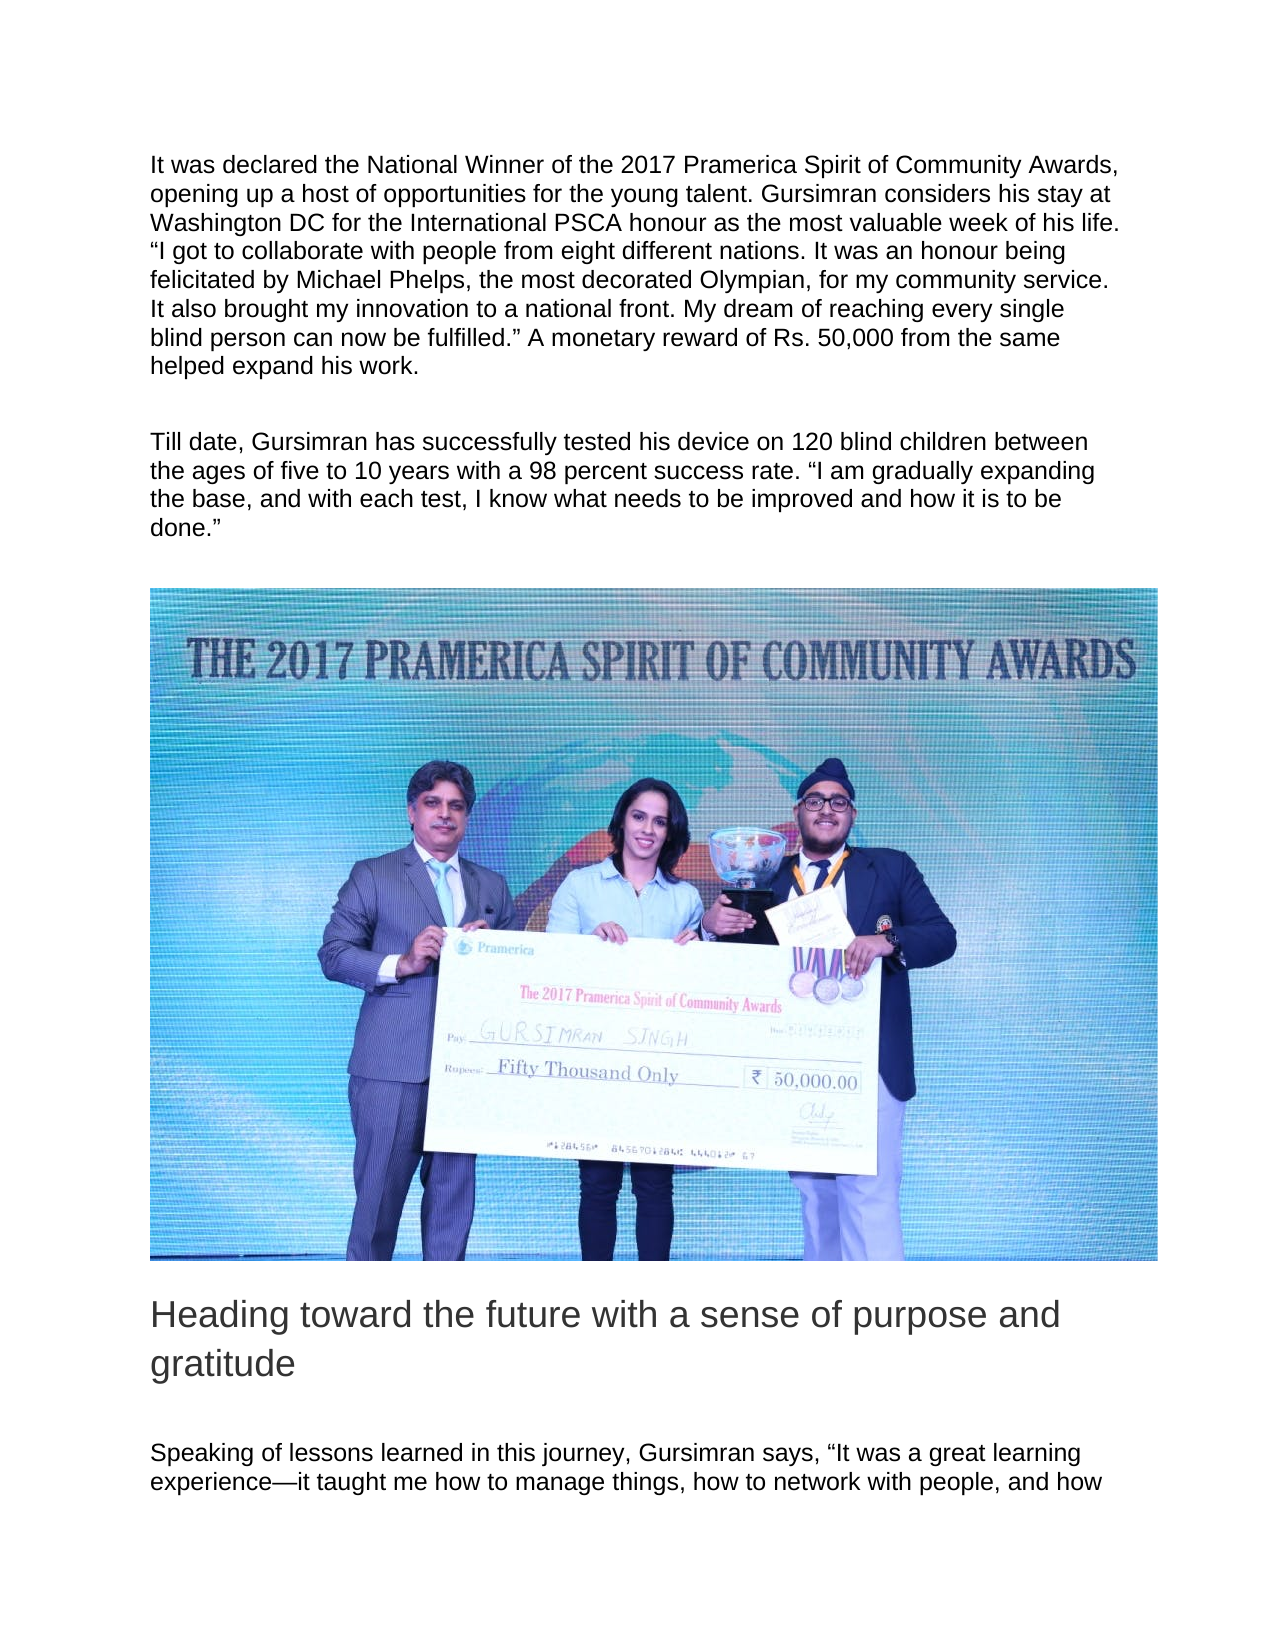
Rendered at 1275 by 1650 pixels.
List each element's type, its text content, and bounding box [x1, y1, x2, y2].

subtitle Heading toward the future with a sense of purpose and gratitude [150, 1292, 1125, 1385]
text It was declared the National Winner of the 2017 Pramerica Spirit of Community Awards, opening up a host of opportunities for the young talent. Gursimran considers his stay at Washington DC for the International PSCA honour as the most valuable week of his life. “I got to collaborate with people from eight different nations. It was an honour being felicitated by Michael Phelps, the most decorated Olympian, for my community service. It also brought my innovation to a national front. My dream of reaching every single blind person can now be fulfilled.” A monetary reward of Rs. 50,000 from the same helped expand his work. [150, 150, 1125, 380]
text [150, 1438, 1125, 1496]
picture [150, 588, 1158, 1261]
text Till date, Gursimran has successfully tested his device on 120 blind children between the ages of five to 10 years with a 98 percent success rate. “I am gradually expanding the base, and with each test, I know what needs to be improved and how it is to be done.” [150, 427, 1125, 542]
